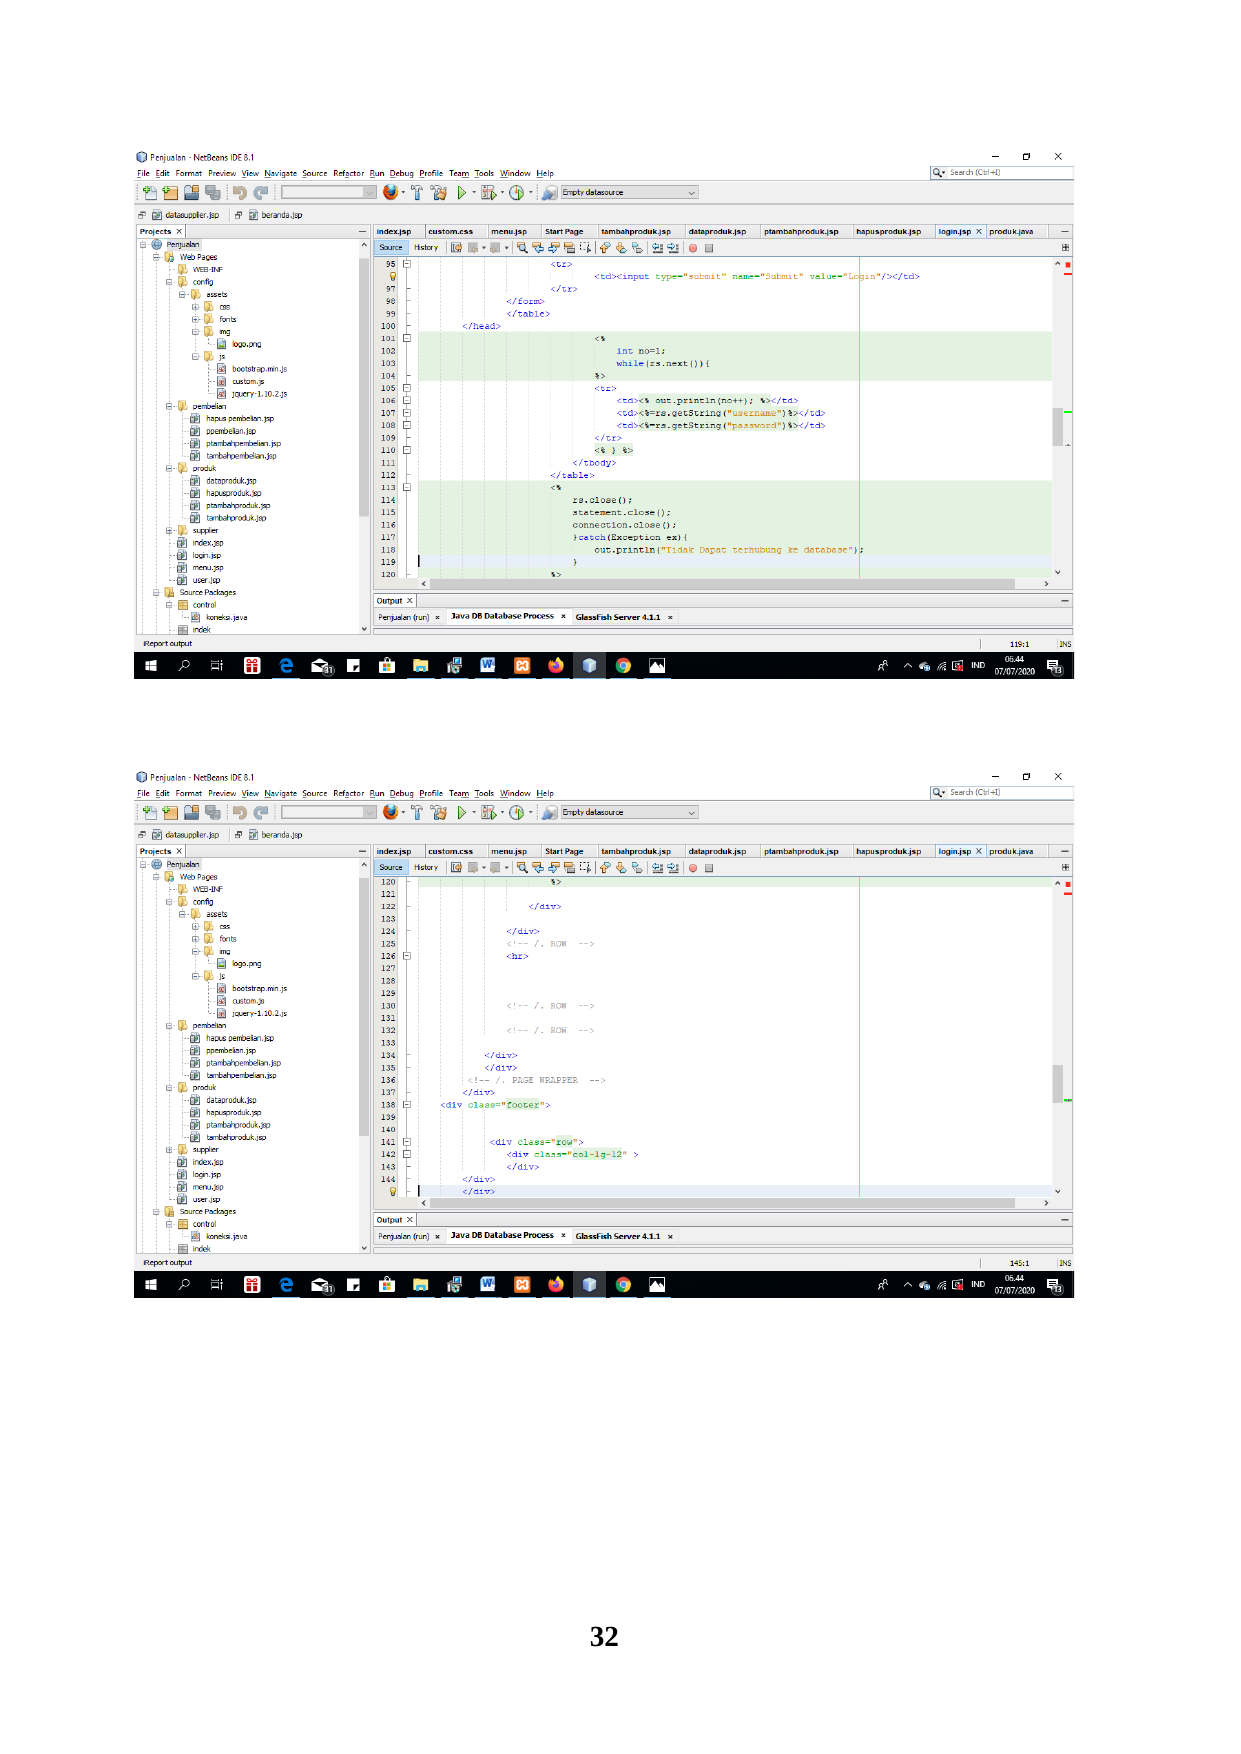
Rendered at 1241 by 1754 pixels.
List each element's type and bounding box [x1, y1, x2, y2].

picture [134, 769, 1075, 1298]
picture [134, 150, 1075, 679]
